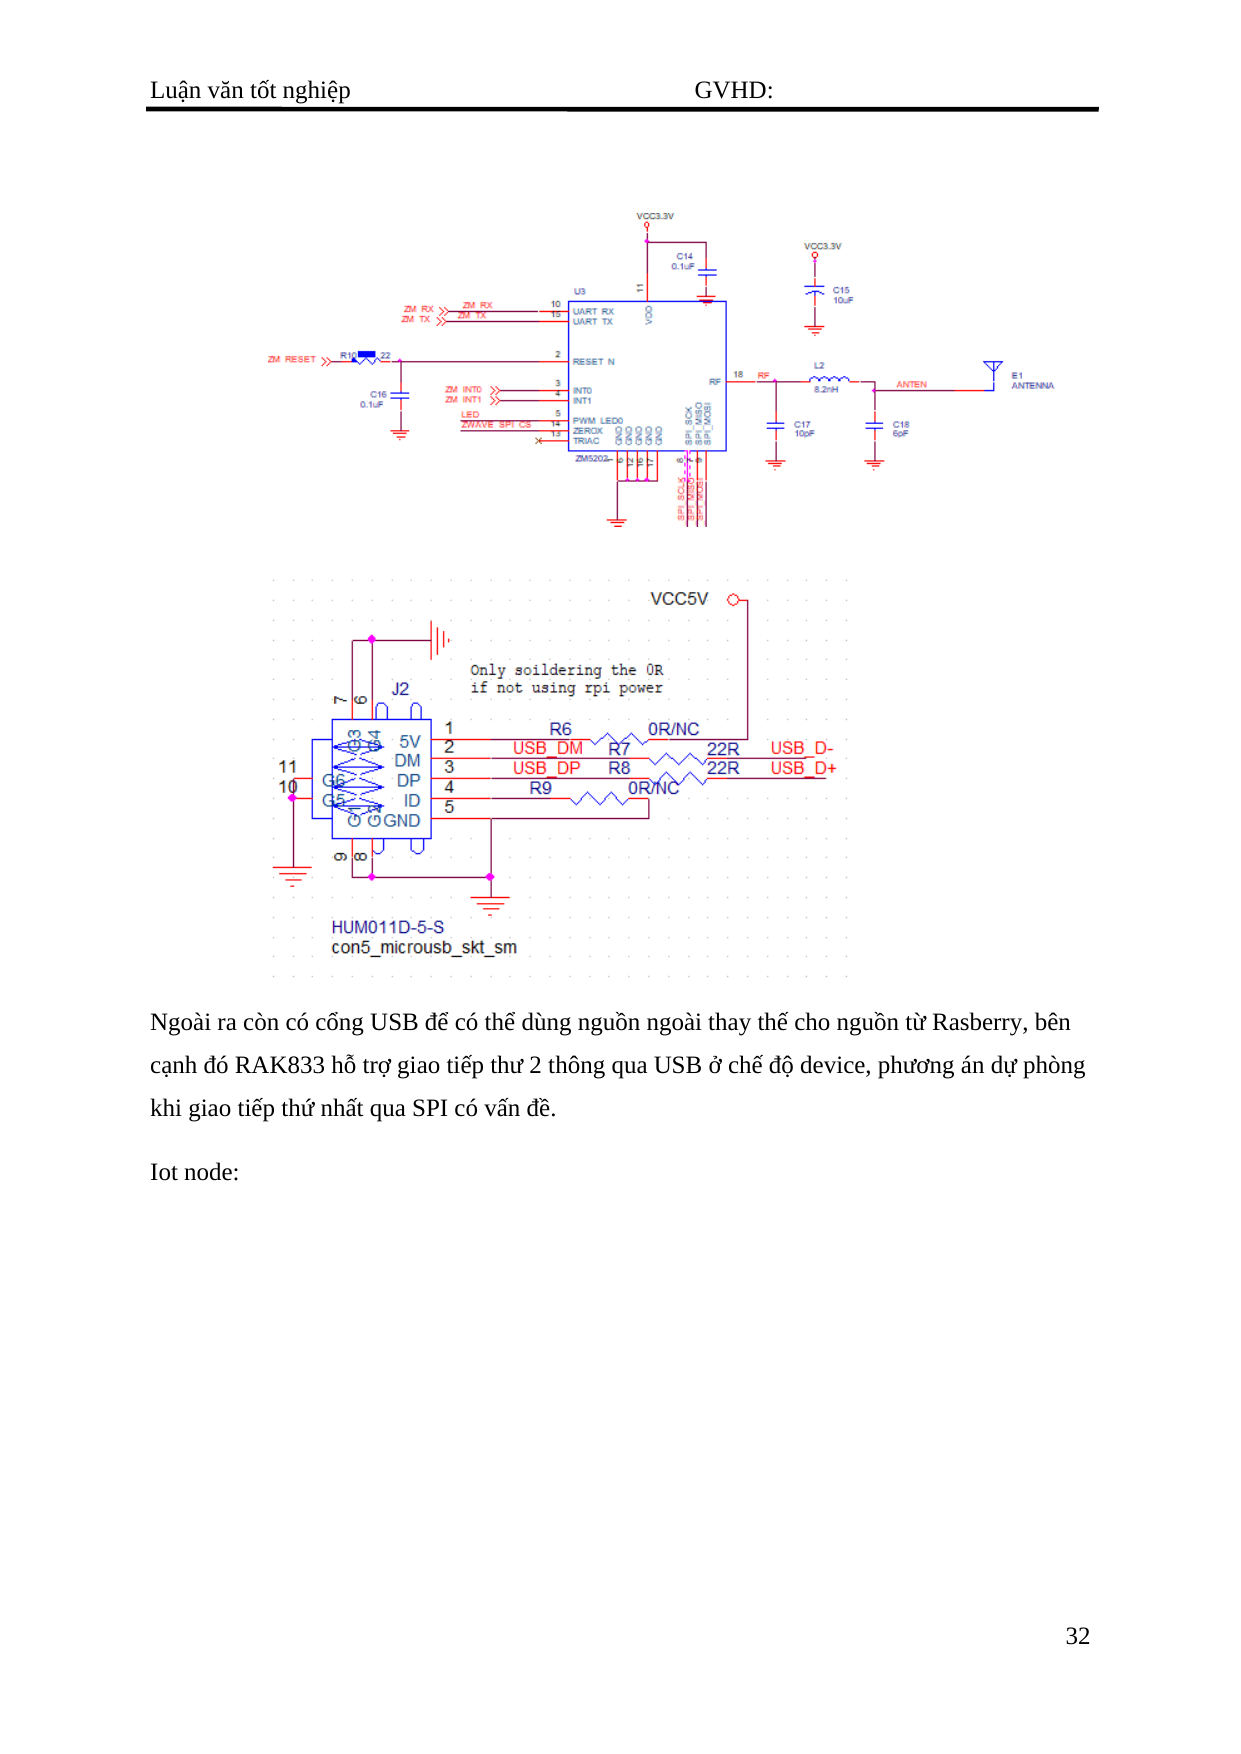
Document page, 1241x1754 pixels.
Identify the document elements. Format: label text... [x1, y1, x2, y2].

picture [268, 561, 861, 981]
picture [268, 213, 1067, 527]
text Ngoài ra còn có cổng USB để có thể dùng nguồn ngoài thay thế cho nguồn từ Rasberry, bên cạnh đó RAK833 hỗ trợ giao tiếp thư 2 thông qua USB ở chế độ device, phương án dự phòng khi giao tiếp thứ nhất qua SPI có vấn đề. [150, 1007, 1090, 1122]
text Iot node: [150, 1157, 1090, 1186]
